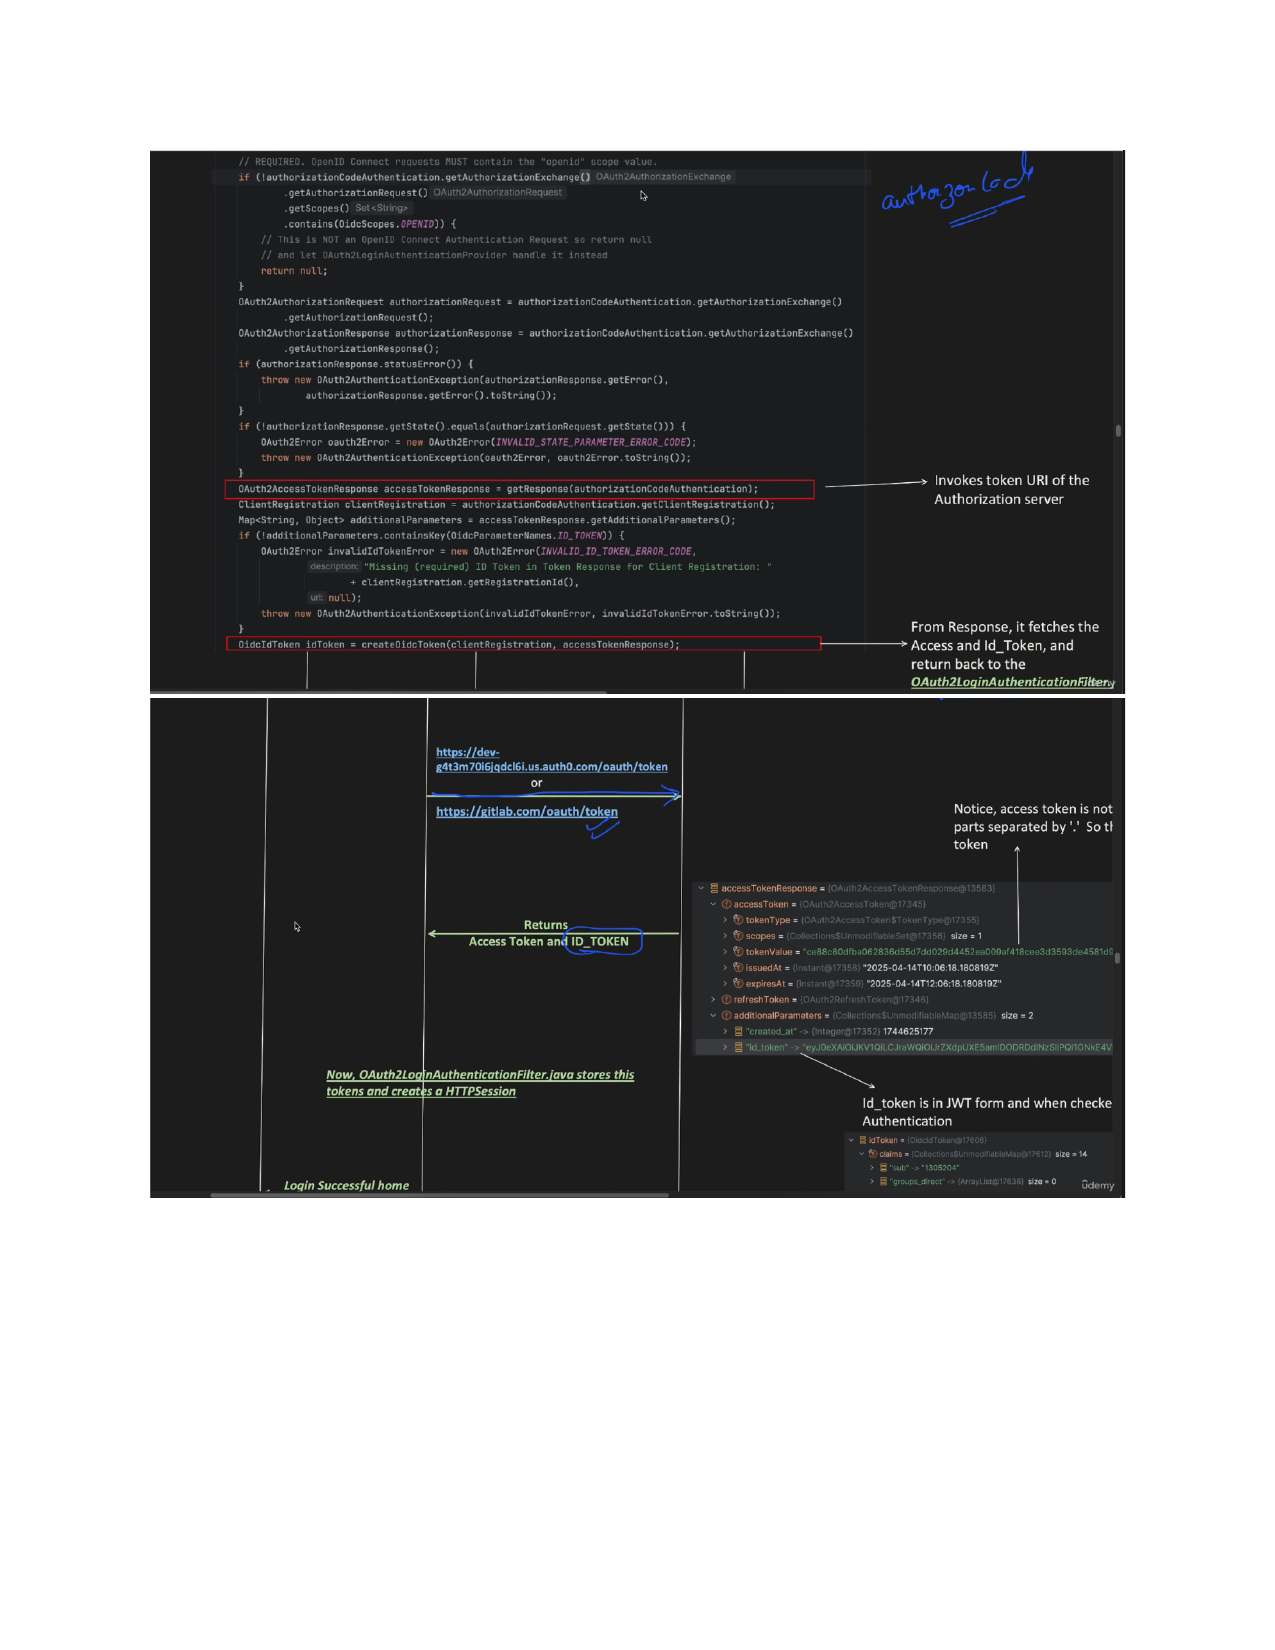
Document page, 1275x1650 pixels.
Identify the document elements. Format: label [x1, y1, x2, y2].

picture [150, 150, 1125, 694]
picture [150, 698, 1125, 1198]
